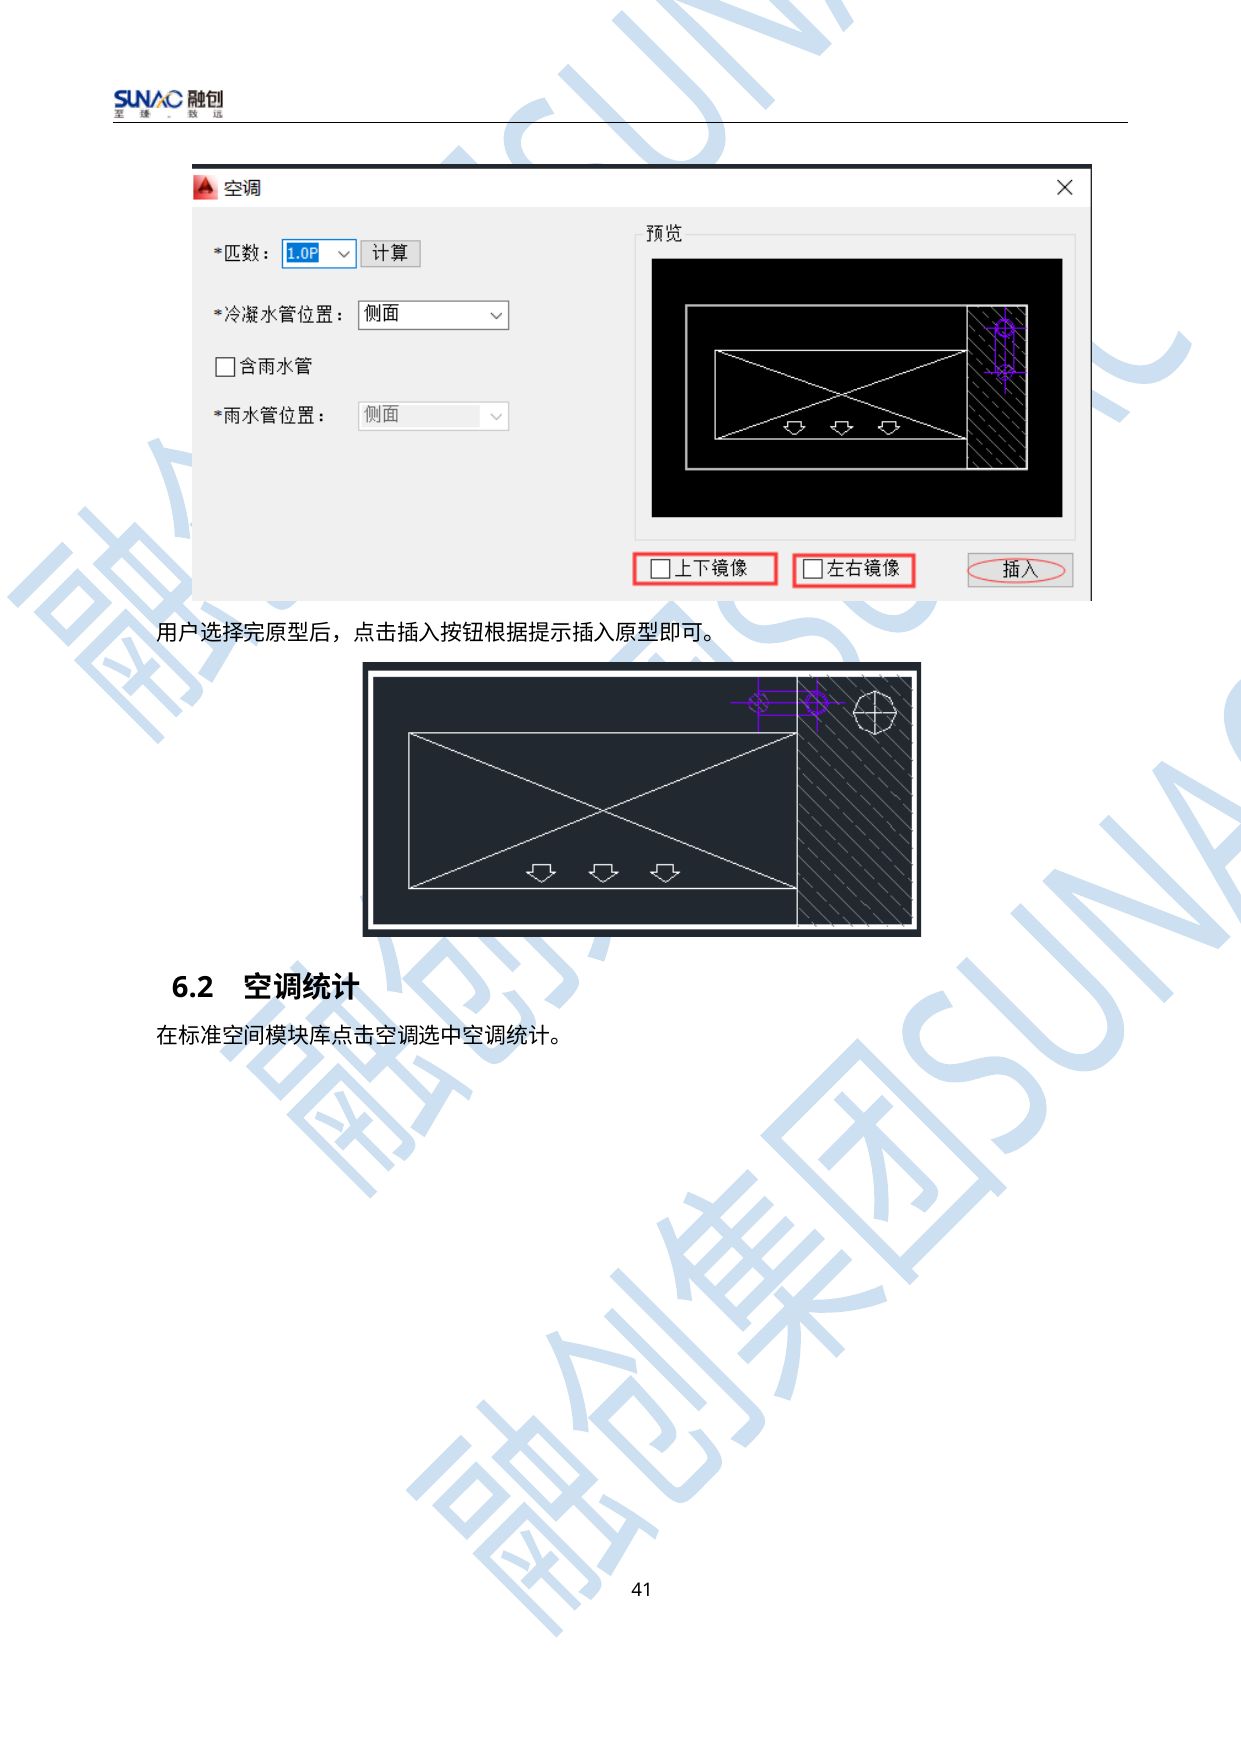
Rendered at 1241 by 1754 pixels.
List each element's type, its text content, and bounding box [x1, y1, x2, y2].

text 用户选择完原型后，点击插入按钮根据提示插入原型即可。 [112, 615, 1128, 647]
picture [112, 88, 225, 120]
picture [192, 164, 1092, 601]
subtitle 空调统计 [172, 964, 1128, 1006]
picture [362, 662, 922, 937]
text 在标准空间模块库点击空调选中空调统计。 [112, 1018, 1128, 1050]
